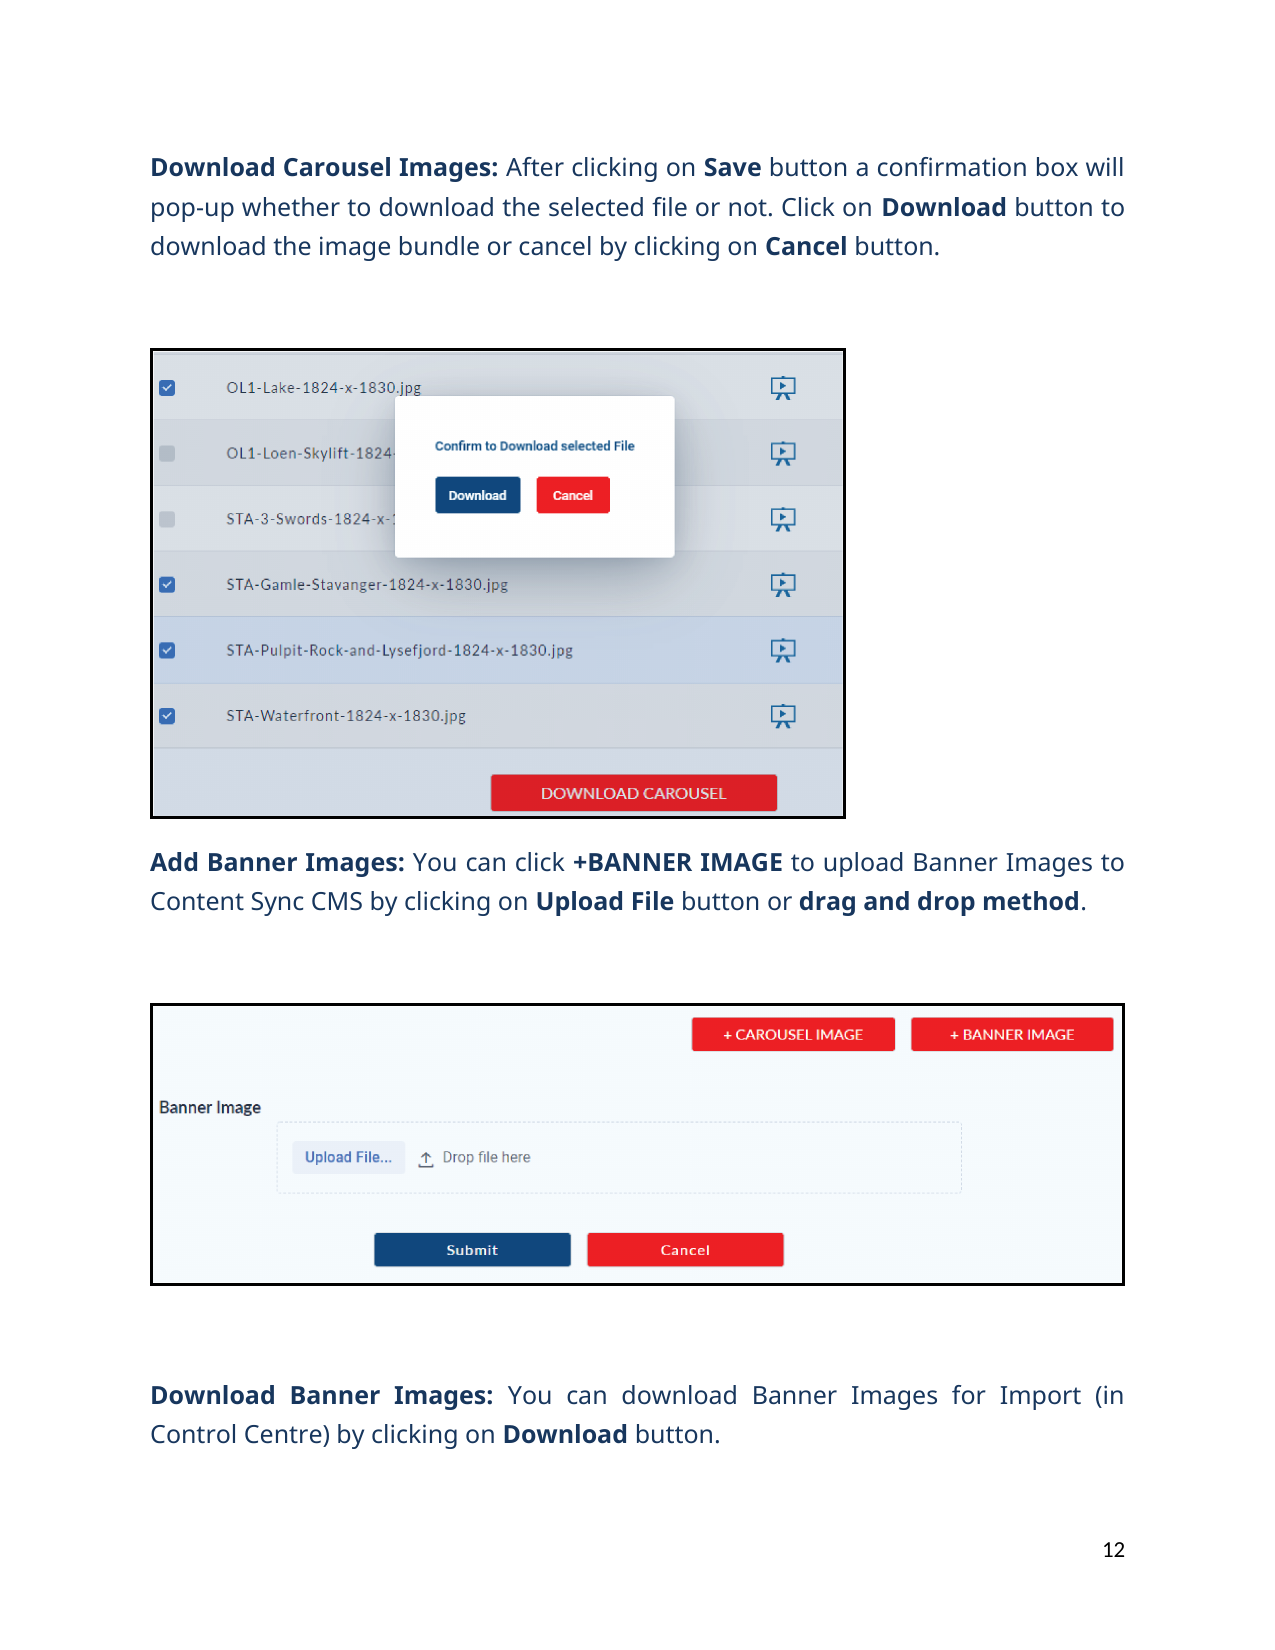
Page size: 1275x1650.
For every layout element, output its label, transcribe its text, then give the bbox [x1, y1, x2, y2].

picture [153, 351, 843, 816]
picture [153, 1006, 1122, 1283]
text Add Banner Images: You can click +BANNER IMAGE to upload Banner Images to Content Sync CMS by clicking on Upload File button or drag and drop method. [150, 844, 1125, 917]
text Download Carousel Images: After clicking on Save button a confirmation box will pop-up whether to download the selected file or not. Click on Download button to download the image bundle or cancel by clicking on Cancel button. [150, 150, 1125, 262]
text Download Banner Images: You can download Banner Images for Import (in Control Centre) by clicking on Download button. [150, 1377, 1125, 1451]
